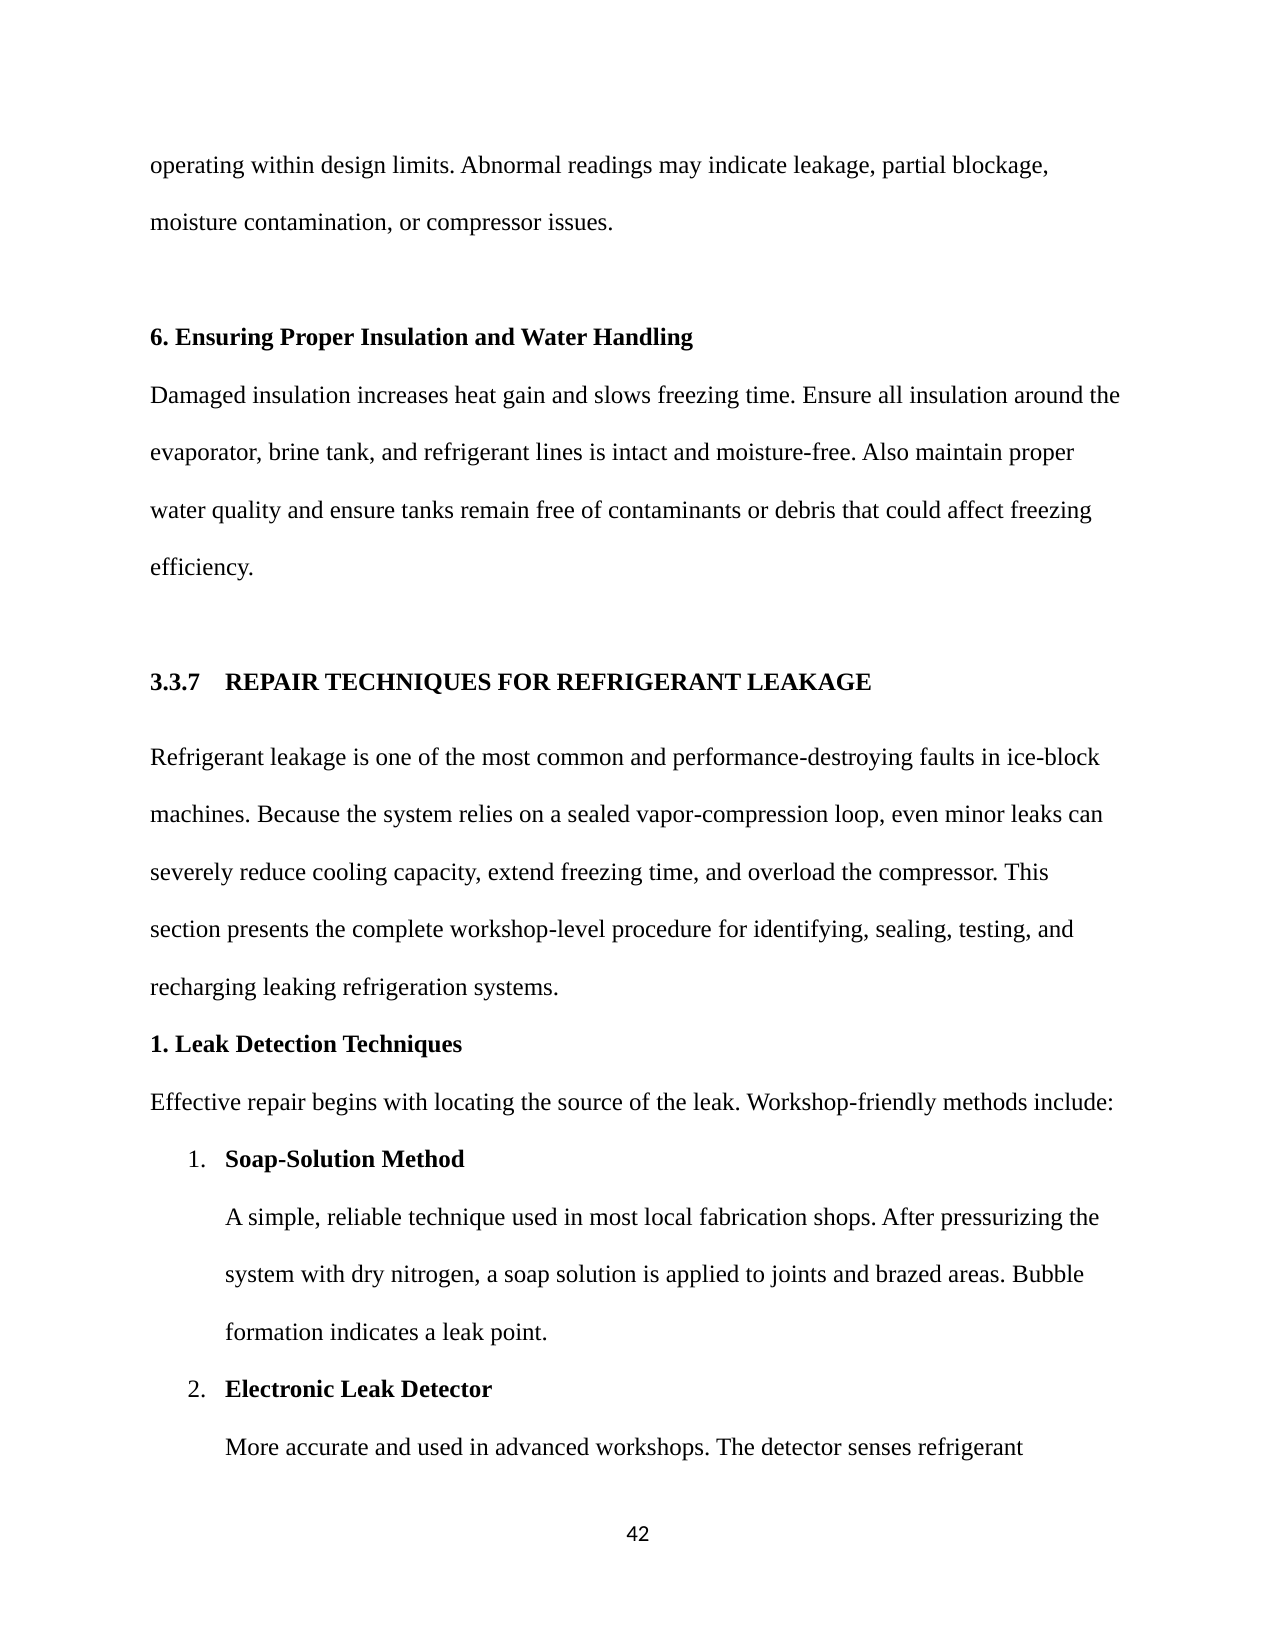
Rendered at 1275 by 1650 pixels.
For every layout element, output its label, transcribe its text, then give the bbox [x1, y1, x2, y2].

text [150, 150, 1125, 236]
text Refrigerant leakage is one of the most common and performance-destroying faults in ice-block machines. Because the system relies on a sealed vapor-compression loop, even minor leaks can severely reduce cooling capacity, extend freezing time, and overload the compressor. This section presents the complete workshop-level procedure for identifying, sealing, testing, and recharging leaking refrigeration systems. [150, 742, 1125, 1000]
text 6. Ensuring Proper Insulation and Water Handling Damaged insulation increases heat gain and slows freezing time. Ensure all insulation around the evaporator, brine tank, and refrigerant lines is intact and moisture-free. Also maintain proper water quality and ensure tanks remain free of contaminants or debris that could affect freezing efficiency. [150, 322, 1125, 581]
subtitle 3.3.7 REPAIR TECHNIQUES FOR REFRIGERANT LEAKAGE [150, 667, 1125, 696]
text Effective repair begins with locating the source of the leak. Workshop-friendly methods include: [150, 1087, 1125, 1115]
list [187, 1374, 1125, 1460]
list Soap-Solution Method A simple, reliable technique used in most local fabrication shops. After pressurizing the system with dry nitrogen, a soap solution is applied to joints and brazed areas. Bubble formation indicates a leak point. [187, 1144, 1125, 1345]
text 1. Leak Detection Techniques [150, 1029, 1125, 1058]
